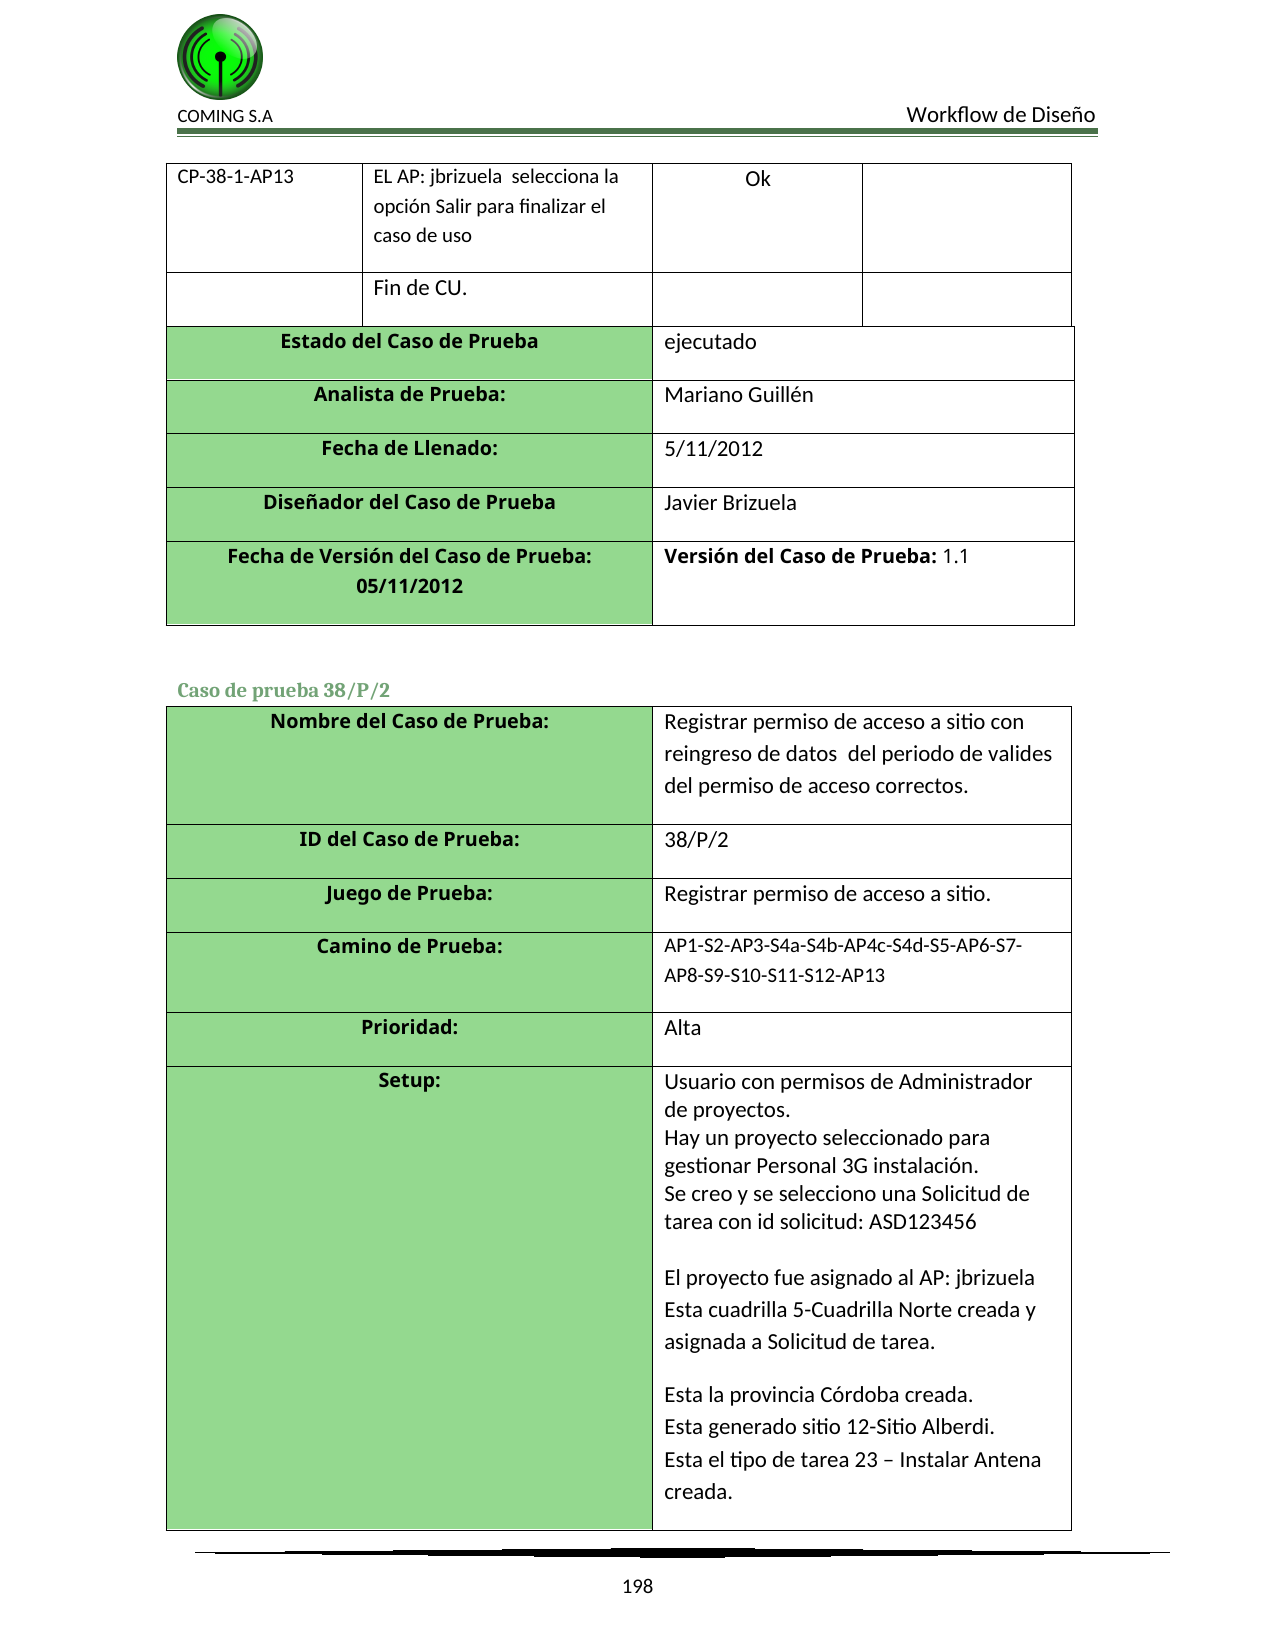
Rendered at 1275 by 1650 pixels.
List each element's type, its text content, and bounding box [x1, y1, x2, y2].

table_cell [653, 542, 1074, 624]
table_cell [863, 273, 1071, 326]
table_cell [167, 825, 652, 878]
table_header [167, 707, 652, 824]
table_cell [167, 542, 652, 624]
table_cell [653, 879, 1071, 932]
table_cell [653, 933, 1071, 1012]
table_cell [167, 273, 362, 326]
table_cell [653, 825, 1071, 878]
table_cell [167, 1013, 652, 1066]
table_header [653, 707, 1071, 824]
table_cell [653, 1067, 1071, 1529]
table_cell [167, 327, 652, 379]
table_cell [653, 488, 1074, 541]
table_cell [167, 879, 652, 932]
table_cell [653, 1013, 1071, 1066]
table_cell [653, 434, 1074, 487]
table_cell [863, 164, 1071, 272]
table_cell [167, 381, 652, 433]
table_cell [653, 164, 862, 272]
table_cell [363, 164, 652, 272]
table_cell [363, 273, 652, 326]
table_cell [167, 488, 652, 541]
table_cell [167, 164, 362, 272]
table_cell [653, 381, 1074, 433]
picture [177, 14, 263, 100]
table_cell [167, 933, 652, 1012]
subtitle Caso de prueba 38/P/2 [177, 678, 1098, 702]
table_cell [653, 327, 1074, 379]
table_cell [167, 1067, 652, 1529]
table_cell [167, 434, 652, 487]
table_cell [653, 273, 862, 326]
